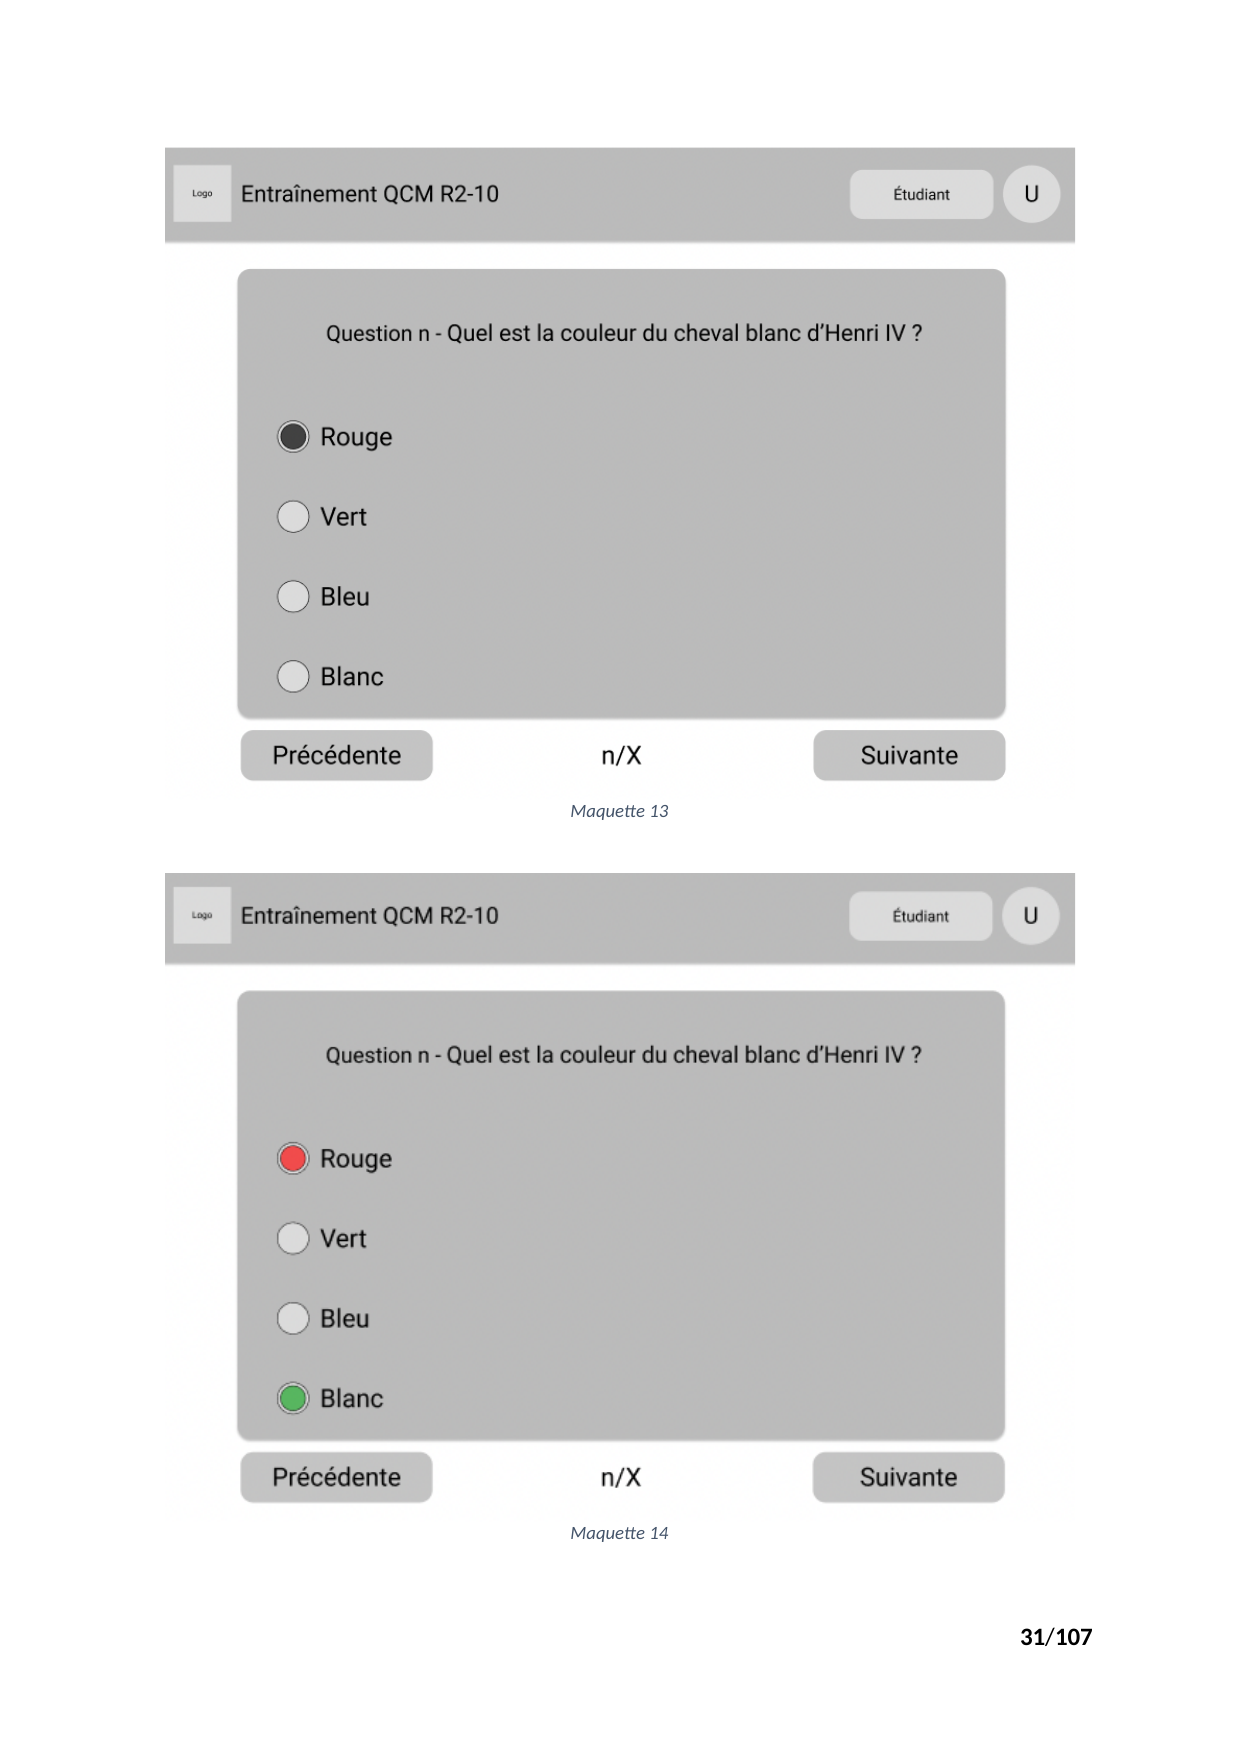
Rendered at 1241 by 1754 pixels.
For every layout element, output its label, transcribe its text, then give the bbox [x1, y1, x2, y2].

text Maquette 13 [148, 800, 1093, 823]
picture [165, 147, 1076, 800]
picture [165, 873, 1076, 1522]
text Maquette 14 [148, 1521, 1093, 1544]
